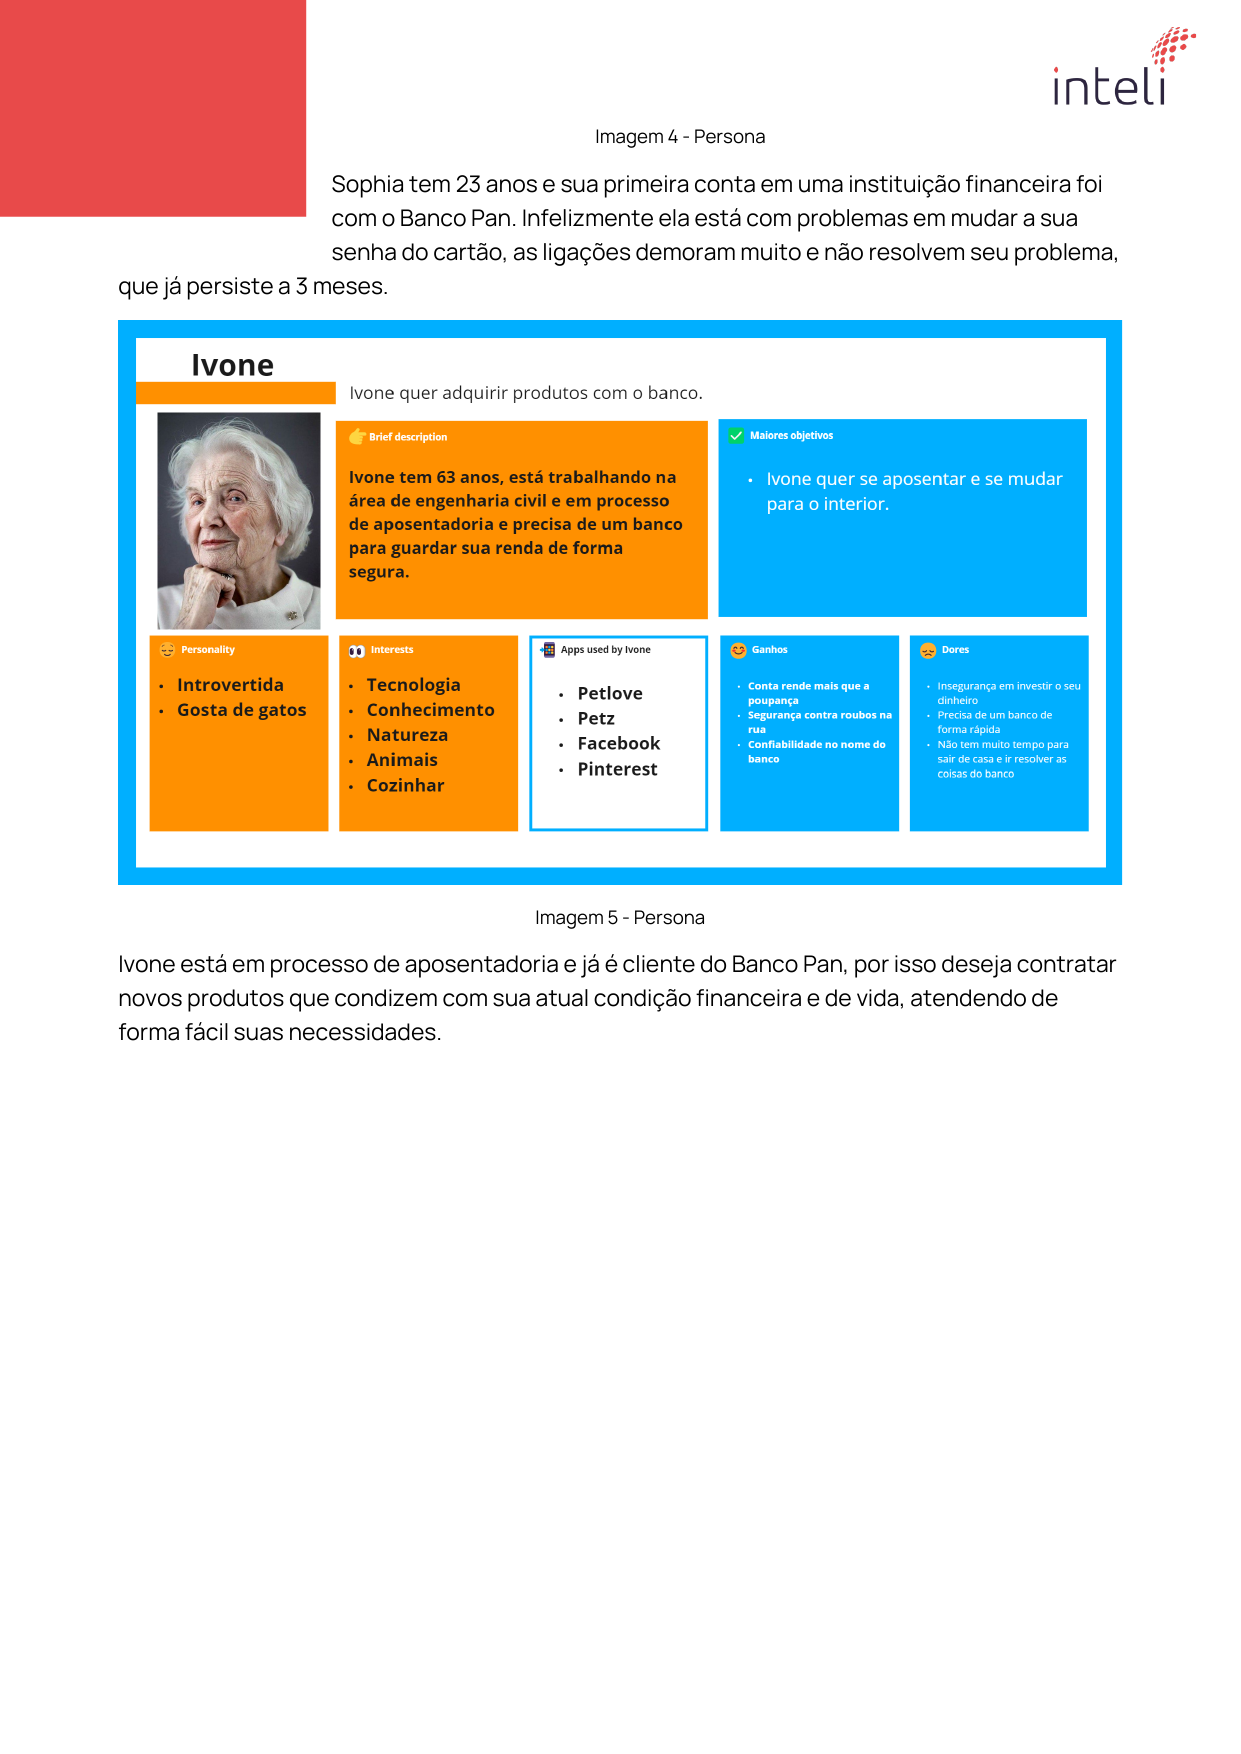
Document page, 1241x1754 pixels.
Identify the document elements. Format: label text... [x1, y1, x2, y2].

text Imagem 5 - Persona [118, 904, 1122, 930]
text Imagem 4 - Persona [118, 124, 1122, 149]
picture [0, 0, 307, 217]
text Sophia tem 23 anos e sua primeira conta em uma instituição financeira foi com o Banco Pan. Infelizmente ela está com problemas em mudar a sua senha do cartão, as ligações demoram muito e não resolvem seu problema, que já persiste a 3 meses. [118, 168, 1122, 301]
picture [137, 339, 1105, 867]
text Ivone está em processo de aposentadoria e já é cliente do Banco Pan, por isso deseja contratar novos produtos que condizem com sua atual condição financeira e de vida, atendendo de forma fácil suas necessidades. [118, 948, 1122, 1047]
picture [1054, 27, 1197, 105]
